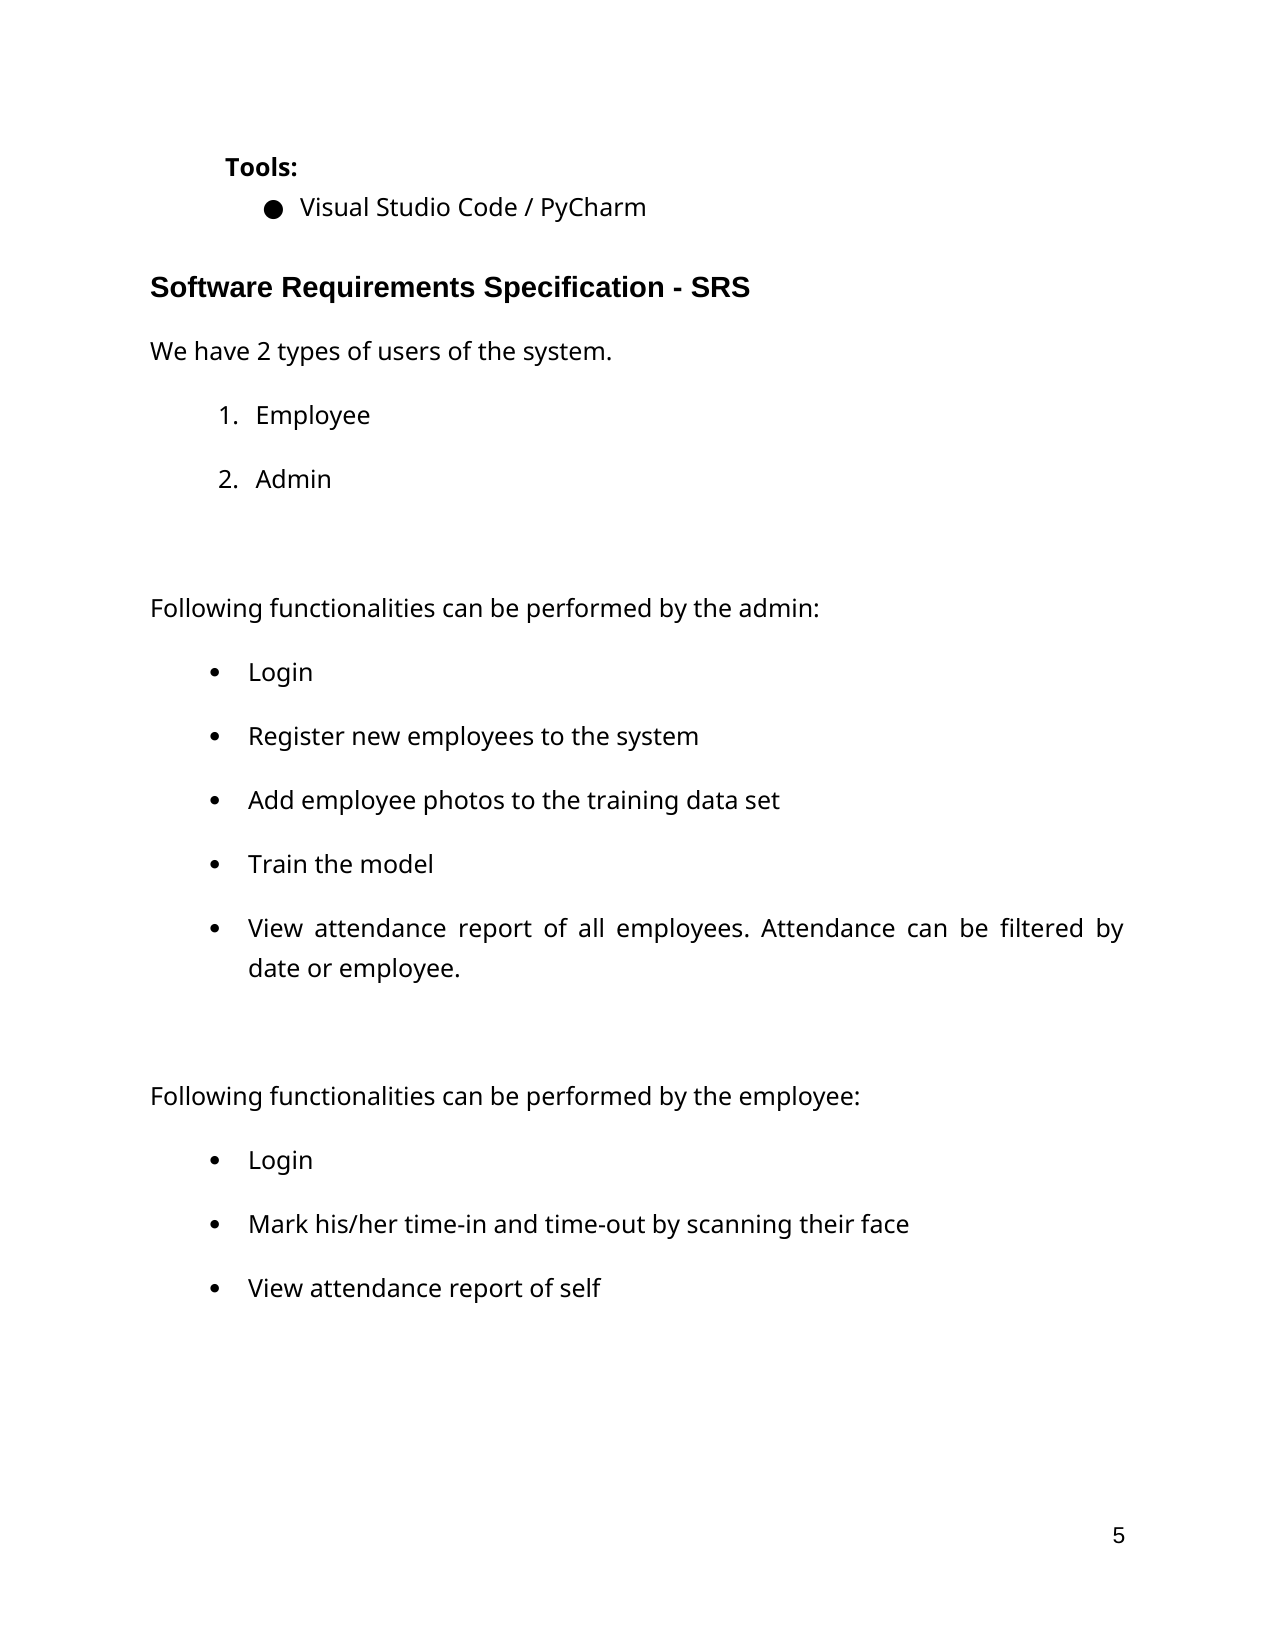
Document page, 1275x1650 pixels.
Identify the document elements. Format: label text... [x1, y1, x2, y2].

text We have 2 types of users of the system. [150, 333, 1125, 368]
list Visual Studio Code / PyCharm [262, 189, 1125, 223]
list View attendance report of all employees. Attendance can be filtered by date or employee. [210, 911, 1125, 984]
list Admin [218, 462, 1125, 496]
list Login [210, 1143, 1125, 1177]
list Train the model [210, 847, 1125, 881]
list Add employee photos to the training data set [210, 783, 1125, 817]
list View attendance report of self [210, 1271, 1125, 1305]
list Register new employees to the system [210, 718, 1125, 753]
text Following functionalities can be performed by the admin: [150, 590, 1125, 624]
text Tools: [150, 150, 1125, 184]
text Following functionalities can be performed by the employee: [150, 1078, 1125, 1113]
list Mark his/her time-in and time-out by scanning their face [210, 1207, 1125, 1241]
list Employee [218, 398, 1125, 432]
list Login [210, 654, 1125, 688]
subtitle Software Requirements Specification - SRS [150, 270, 1125, 303]
